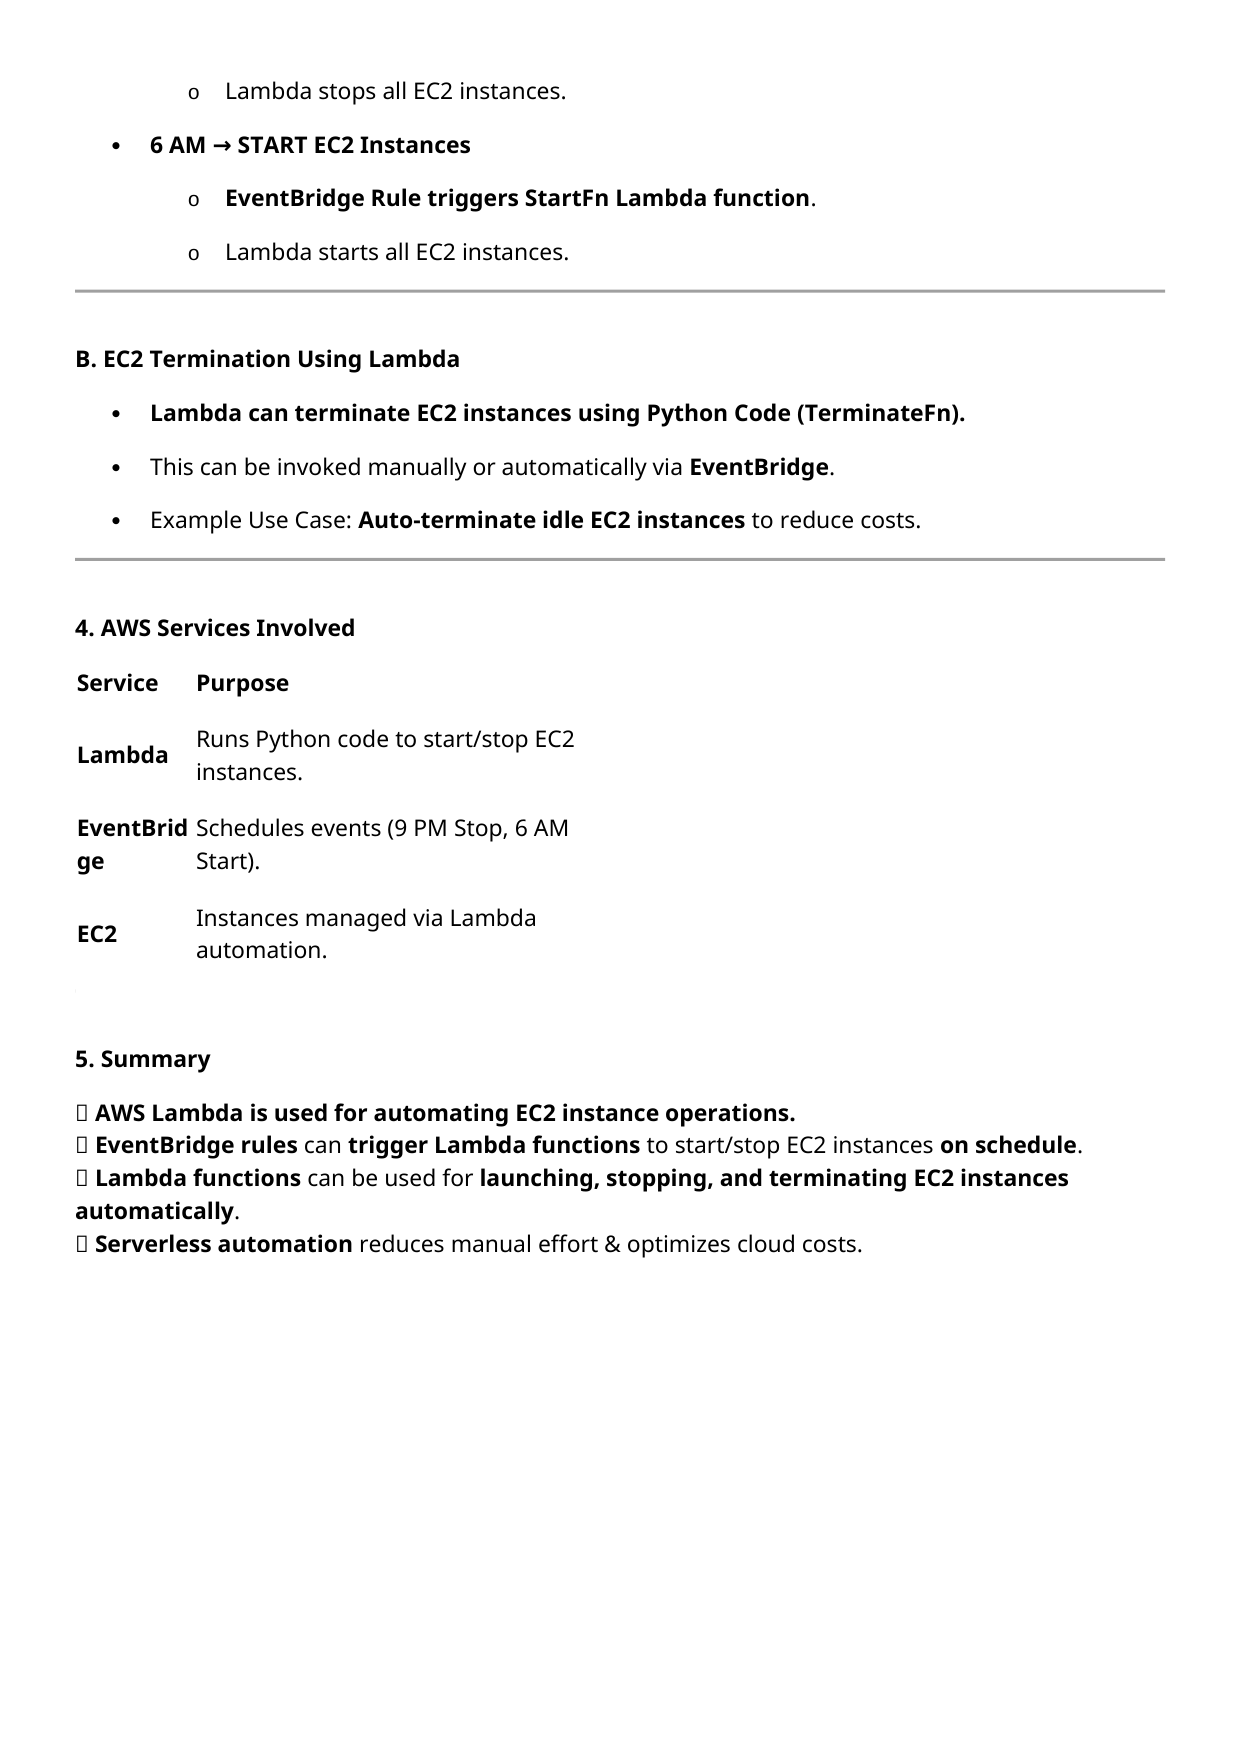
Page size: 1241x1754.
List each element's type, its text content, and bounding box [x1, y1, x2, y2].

list Lambda stops all EC2 instances. [187, 75, 1165, 106]
table_header Service [75, 665, 194, 722]
table_header Purpose [194, 665, 625, 722]
list Example Use Case: Auto-terminate idle EC2 instances to reduce costs. [112, 504, 1165, 535]
text 5. Summary [75, 1043, 1165, 1074]
text 4. AWS Services Involved [75, 611, 1165, 643]
list EventBridge Rule triggers StartFn Lambda function. [187, 182, 1165, 213]
text ✅ AWS Lambda is used for automating EC2 instance operations. ✅ EventBridge rules can trigger Lambda functions to start/stop EC2 instances on schedule. ✅ Lambda functions can be used for launching, stopping, and terminating EC2 instances automatically. ✅ Serverless automation reduces manual effort & optimizes cloud costs. [75, 1097, 1165, 1259]
list Lambda can terminate EC2 instances using Python Code (TerminateFn). [112, 397, 1165, 428]
table_cell Instances managed via Lambda automation. [194, 900, 625, 989]
list 6 AM → START EC2 Instances [112, 129, 1165, 160]
table_cell Runs Python code to start/stop EC2 instances. [194, 722, 625, 811]
table_cell EventBridge [75, 811, 194, 900]
table_cell Lambda [75, 722, 194, 811]
list Lambda starts all EC2 instances. [187, 236, 1165, 267]
table_cell Schedules events (9 PM Stop, 6 AM Start). [194, 811, 625, 900]
text B. EC2 Termination Using Lambda [75, 343, 1165, 374]
table_cell EC2 [75, 900, 194, 989]
list This can be invoked manually or automatically via EventBridge. [112, 451, 1165, 482]
